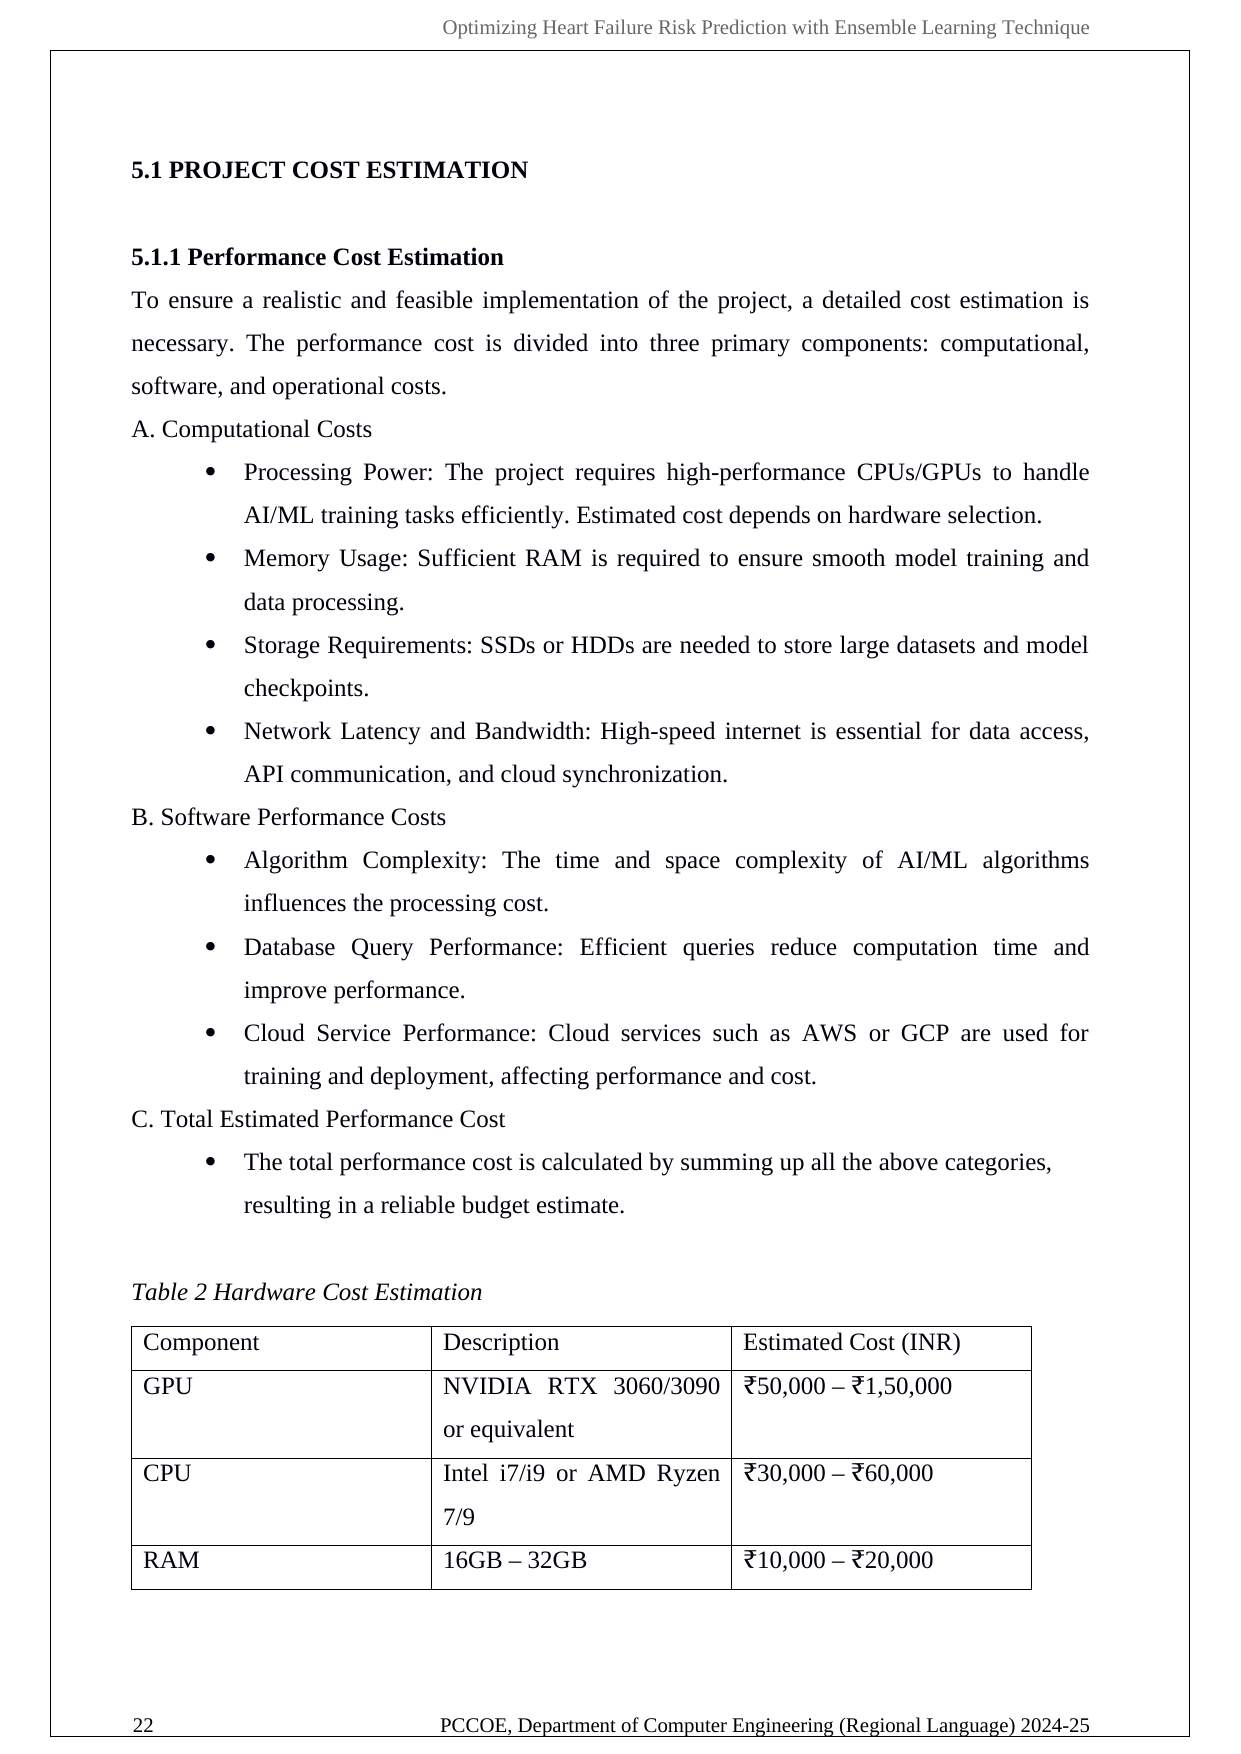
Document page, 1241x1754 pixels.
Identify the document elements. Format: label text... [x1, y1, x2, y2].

text Table 2 Hardware Cost Estimation [131, 1277, 1090, 1305]
list Storage Requirements: SSDs or HDDs are needed to store large datasets and model checkpoints. [206, 630, 1090, 702]
table_header Description [432, 1327, 731, 1370]
list Memory Usage: Sufficient RAM is required to ensure smooth model training and data processing. [206, 543, 1090, 615]
list Processing Power: The project requires high-performance CPUs/GPUs to handle AI/ML training tasks efficiently. Estimated cost depends on hardware selection. [206, 457, 1090, 529]
list Network Latency and Bandwidth: High-speed internet is essential for data access, API communication, and cloud synchronization. [206, 716, 1090, 788]
table_cell CPU [132, 1459, 431, 1544]
table_cell ₹50,000 – ₹1,50,000 [732, 1371, 1031, 1457]
table_cell GPU [132, 1371, 431, 1457]
text B. Software Performance Costs [131, 802, 1090, 831]
table_cell ₹30,000 – ₹60,000 [732, 1459, 1031, 1544]
text 5.1 PROJECT COST ESTIMATION [131, 155, 1090, 184]
table_cell Intel i7/i9 or AMD Ryzen 7/9 [432, 1459, 731, 1544]
table_cell RAM [132, 1546, 431, 1589]
list Cloud Service Performance: Cloud services such as AWS or GCP are used for training and deployment, affecting performance and cost. [206, 1018, 1090, 1090]
table_header Component [132, 1327, 431, 1370]
table_header Estimated Cost (INR) [732, 1327, 1031, 1370]
text A. Computational Costs [131, 414, 1090, 443]
list Algorithm Complexity: The time and space complexity of AI/ML algorithms influences the processing cost. [206, 845, 1090, 917]
table_cell 16GB – 32GB [432, 1546, 731, 1589]
text 5.1.1 Performance Cost Estimation [131, 242, 1090, 270]
text To ensure a realistic and feasible implementation of the project, a detailed cost estimation is necessary. The performance cost is divided into three primary components: computational, software, and operational costs. [131, 285, 1090, 400]
list Database Query Performance: Efficient queries reduce computation time and improve performance. [206, 932, 1090, 1003]
text C. Total Estimated Performance Cost [131, 1104, 1090, 1133]
table_cell ₹10,000 – ₹20,000 [732, 1546, 1031, 1589]
table_cell NVIDIA RTX 3060/3090 or equivalent [432, 1371, 731, 1457]
list The total performance cost is calculated by summing up all the above categories, resulting in a reliable budget estimate. [206, 1147, 1090, 1219]
